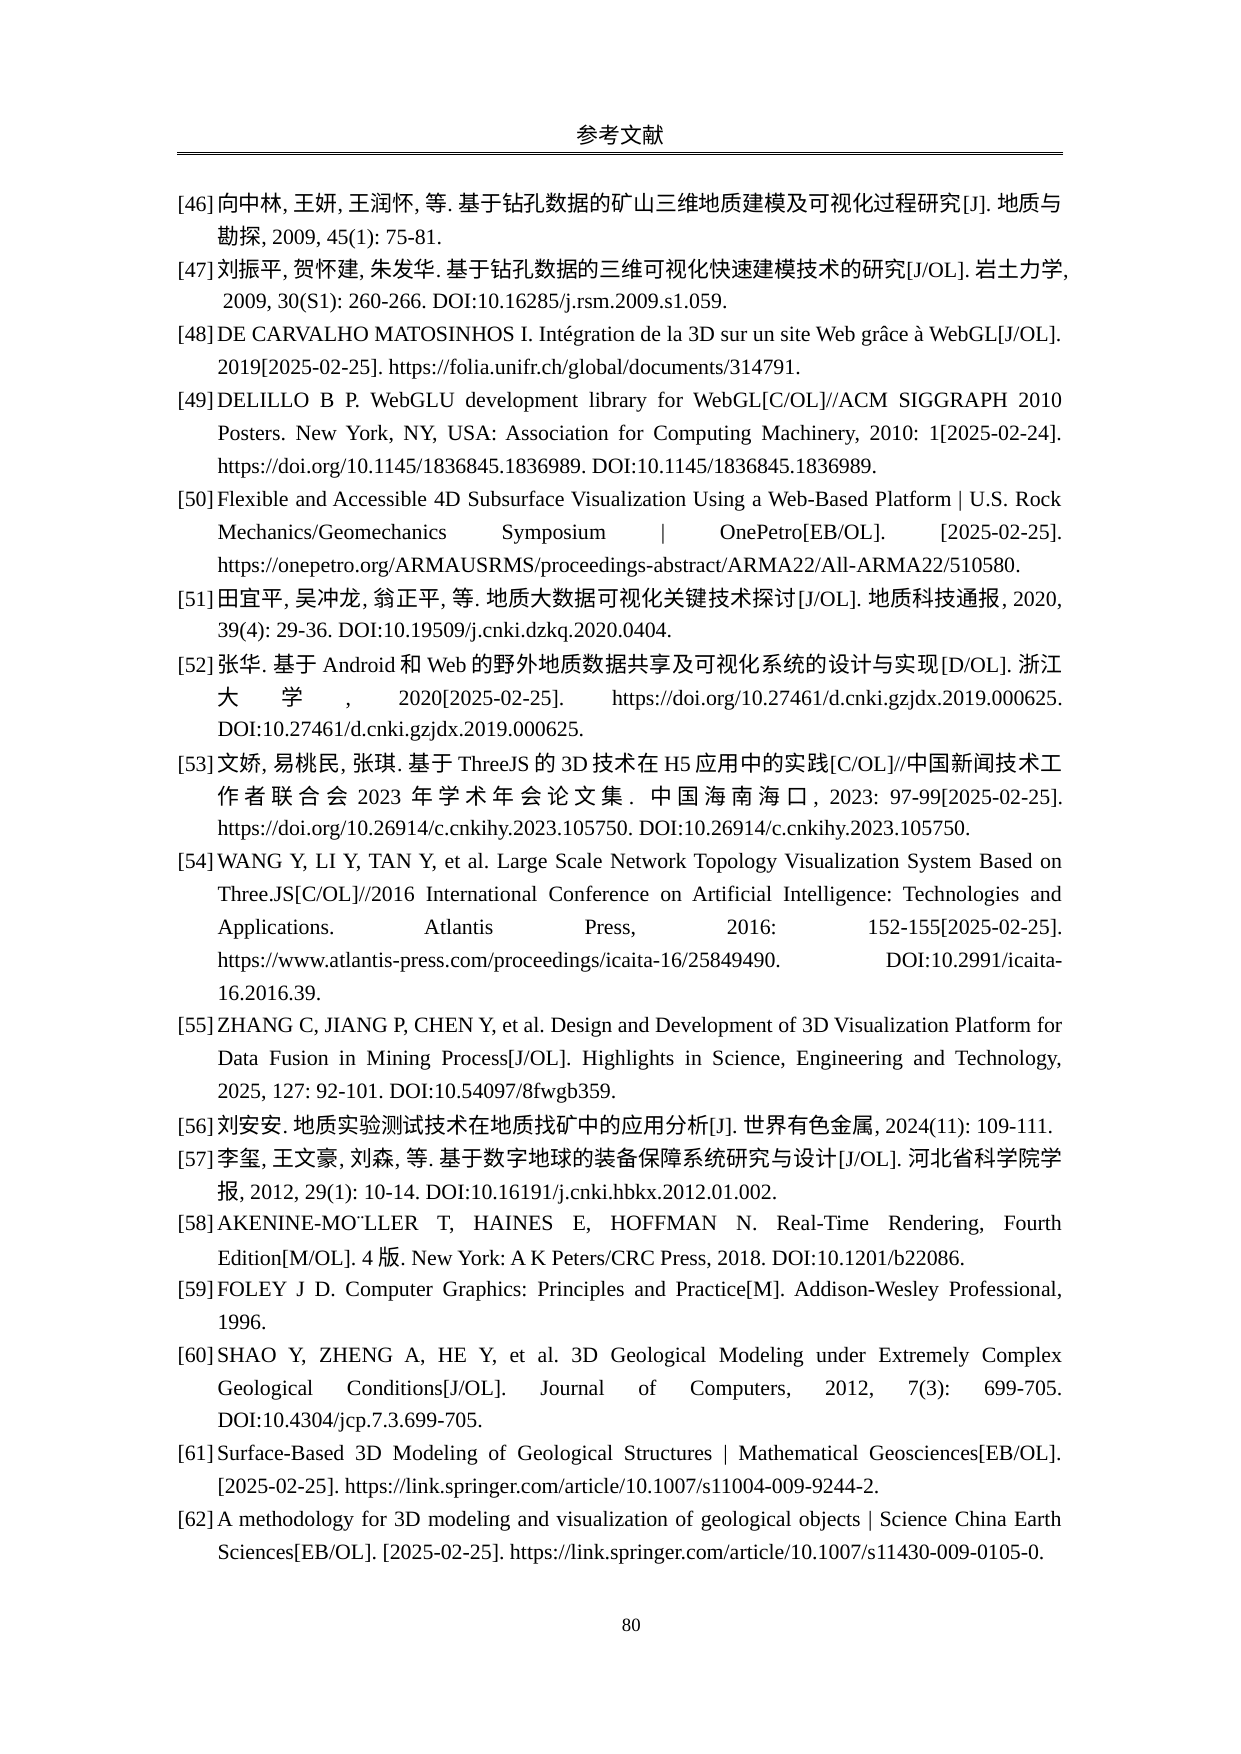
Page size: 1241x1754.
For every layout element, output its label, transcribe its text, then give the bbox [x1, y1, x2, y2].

text [58] AKENINE-MO¨LLER T, HAINES E, HOFFMAN N. Real-Time Rendering, Fourth Edition[M/OL]. 4 版. New York: A K Peters/CRC Press, 2018. DOI:10.1201/b22086. [177, 1206, 1063, 1272]
text [55] ZHANG C, JIANG P, CHEN Y, et al. Design and Development of 3D Visualization Platform for Data Fusion in Mining Process[J/OL]. Highlights in Science, Engineering and Technology, 2025, 127: 92-101. DOI:10.54097/8fwgb359. [177, 1009, 1063, 1107]
text [56] 刘安安. 地质实验测试技术在地质找矿中的应用分析[J]. 世界有色金属, 2024(11): 109-111. [177, 1107, 1063, 1140]
text [52] 张华. 基于Android和Web的野外地质数据共享及可视化系统的设计与实现[D/OL]. 浙江大学, 2020[2025-02-25]. https://doi.org/10.27461/d.cnki.gzjdx.2019.000625. DOI:10.27461/d.cnki.gzjdx.2019.000625. [177, 647, 1063, 745]
text [46] 向中林, 王妍, 王润怀, 等. 基于钻孔数据的矿山三维地质建模及可视化过程研究[J]. 地质与勘探, 2009, 45(1): 75-81. [177, 186, 1063, 252]
text [60] SHAO Y, ZHENG A, HE Y, et al. 3D Geological Modeling under Extremely Complex Geological Conditions[J/OL]. Journal of Computers, 2012, 7(3): 699-705. DOI:10.4304/jcp.7.3.699-705. [177, 1338, 1063, 1437]
text [50] Flexible and Accessible 4D Subsurface Visualization Using a Web-Based Platform | U.S. Rock Mechanics/Geomechanics Symposium | OnePetro[EB/OL]. [2025-02-25]. https://onepetro.org/ARMAUSRMS/proceedings-abstract/ARMA22/All-ARMA22/510580. [177, 482, 1063, 581]
text [48] DE CARVALHO MATOSINHOS I. Intégration de la 3D sur un site Web grâce à WebGL[J/OL]. 2019[2025-02-25]. https://folia.unifr.ch/global/documents/314791. [177, 317, 1063, 383]
text [54] WANG Y, LI Y, TAN Y, et al. Large Scale Network Topology Visualization System Based on Three.JS[C/OL]//2016 International Conference on Artificial Intelligence: Technologies and Applications. Atlantis Press, 2016: 152-155[2025-02-25]. https://www.atlantis-press.com/proceedings/icaita-16/25849490. DOI:10.2991/icaita-16.2016.39. [177, 844, 1063, 1009]
text [61] Surface-Based 3D Modeling of Geological Structures | Mathematical Geosciences[EB/OL]. [2025-02-25]. https://link.springer.com/article/10.1007/s11004-009-9244-2. [177, 1437, 1063, 1502]
text [51] 田宜平, 吴冲龙, 翁正平, 等. 地质大数据可视化关键技术探讨[J/OL]. 地质科技通报, 2020, 39(4): 29-36. DOI:10.19509/j.cnki.dzkq.2020.0404. [177, 581, 1063, 647]
text [47] 刘振平, 贺怀建, 朱发华. 基于钻孔数据的三维可视化快速建模技术的研究[J/OL]. 岩土力学, 2009, 30(S1): 260-266. DOI:10.16285/j.rsm.2009.s1.059. [177, 252, 1063, 317]
text [53] 文娇, 易桃民, 张琪. 基于ThreeJS的3D技术在H5应用中的实践[C/OL]//中国新闻技术工作者联合会2023年学术年会论文集. 中国海南海口, 2023: 97-99[2025-02-25]. https://doi.org/10.26914/c.cnkihy.2023.105750. DOI:10.26914/c.cnkihy.2023.105750. [177, 745, 1063, 844]
text [62] A methodology for 3D modeling and visualization of geological objects | Science China Earth Sciences[EB/OL]. [2025-02-25]. https://link.springer.com/article/10.1007/s11430-009-0105-0. [177, 1502, 1063, 1568]
text [49] DELILLO B P. WebGLU development library for WebGL[C/OL]//ACM SIGGRAPH 2010 Posters. New York, NY, USA: Association for Computing Machinery, 2010: 1[2025-02-24]. https://doi.org/10.1145/1836845.1836989. DOI:10.1145/1836845.1836989. [177, 383, 1063, 482]
text [57] 李玺, 王文豪, 刘森, 等. 基于数字地球的装备保障系统研究与设计[J/OL]. 河北省科学院学报, 2012, 29(1): 10-14. DOI:10.16191/j.cnki.hbkx.2012.01.002. [177, 1140, 1063, 1206]
text [59] FOLEY J D. Computer Graphics: Principles and Practice[M]. Addison-Wesley Professional, 1996. [177, 1272, 1063, 1338]
